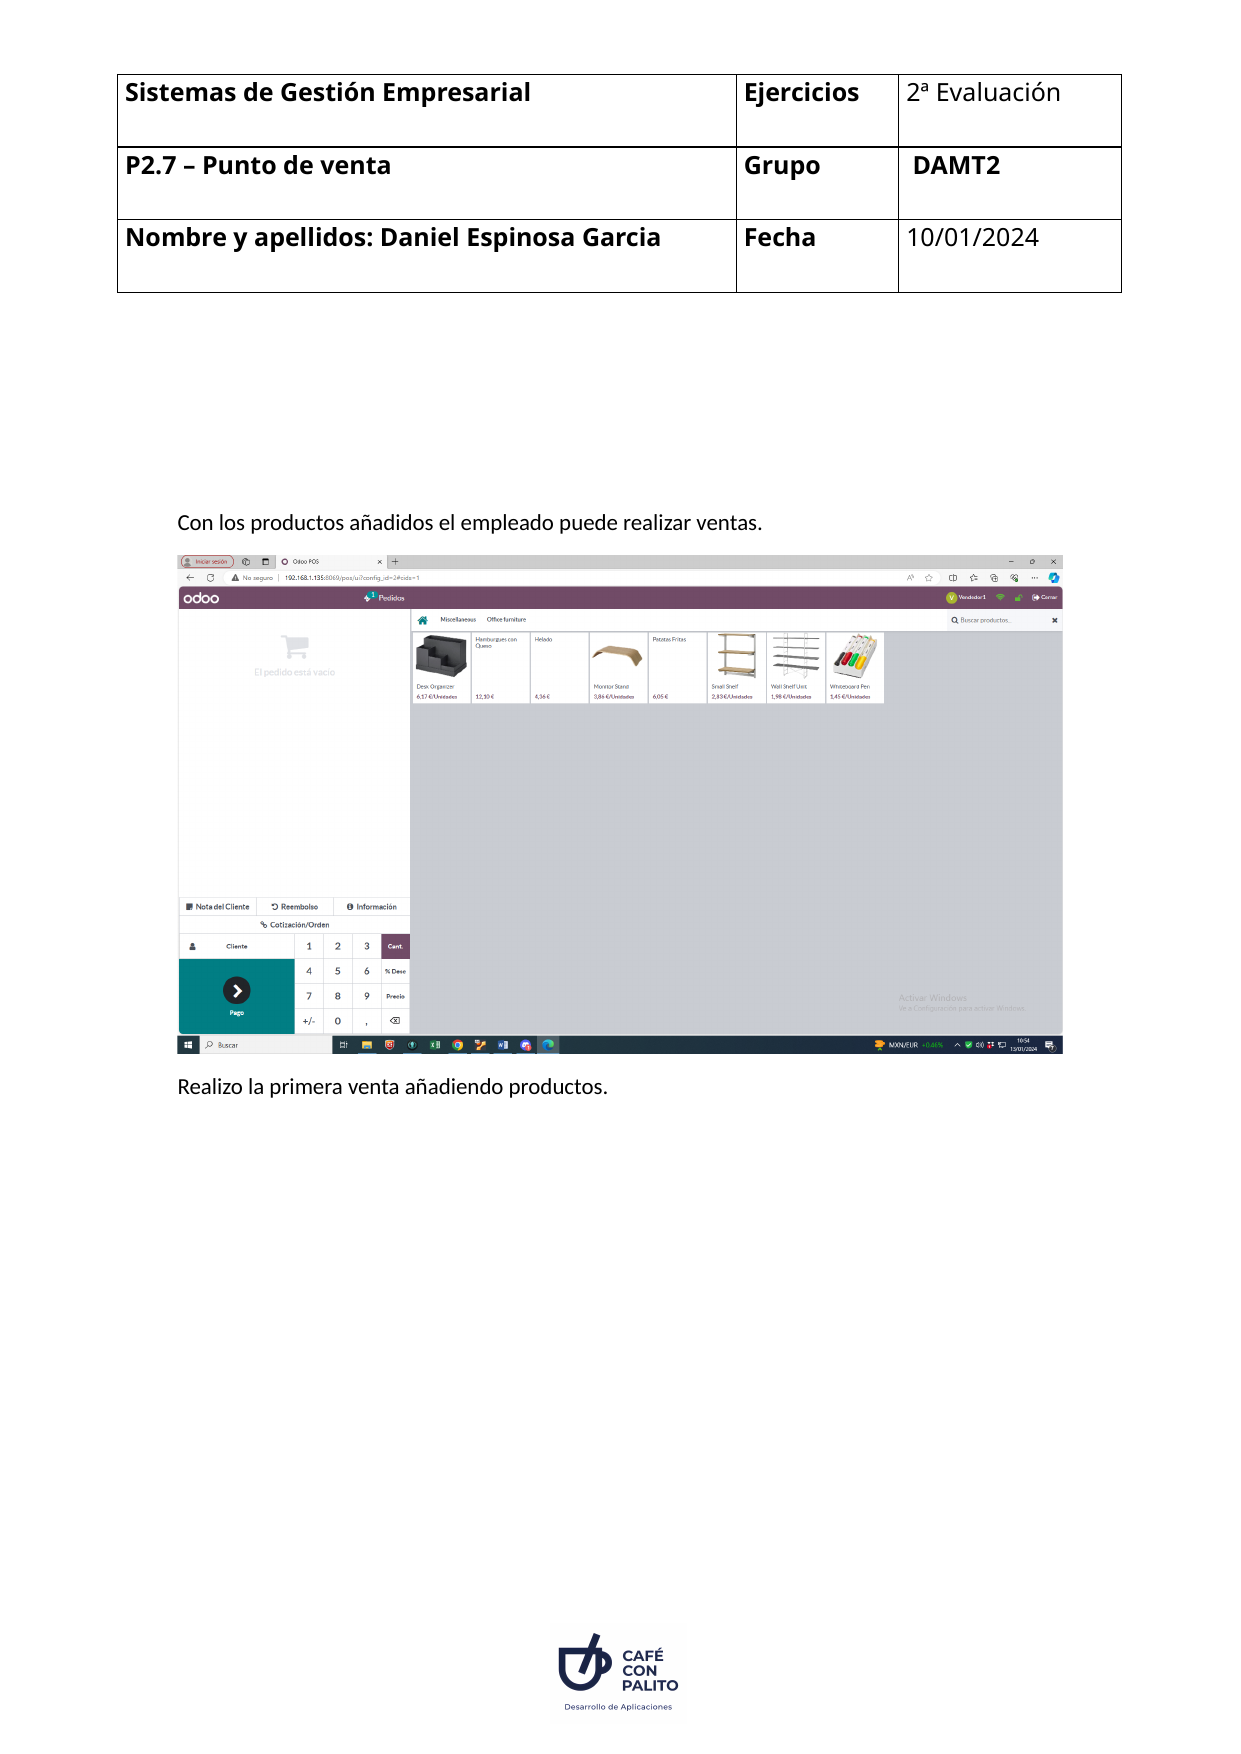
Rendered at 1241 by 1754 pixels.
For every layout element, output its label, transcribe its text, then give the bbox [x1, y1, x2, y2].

picture [177, 555, 1063, 1054]
text Realizo la primera venta añadiendo productos. [177, 1072, 1063, 1100]
picture [549, 1623, 688, 1724]
text Con los productos añadidos el empleado puede realizar ventas. [177, 508, 1063, 536]
